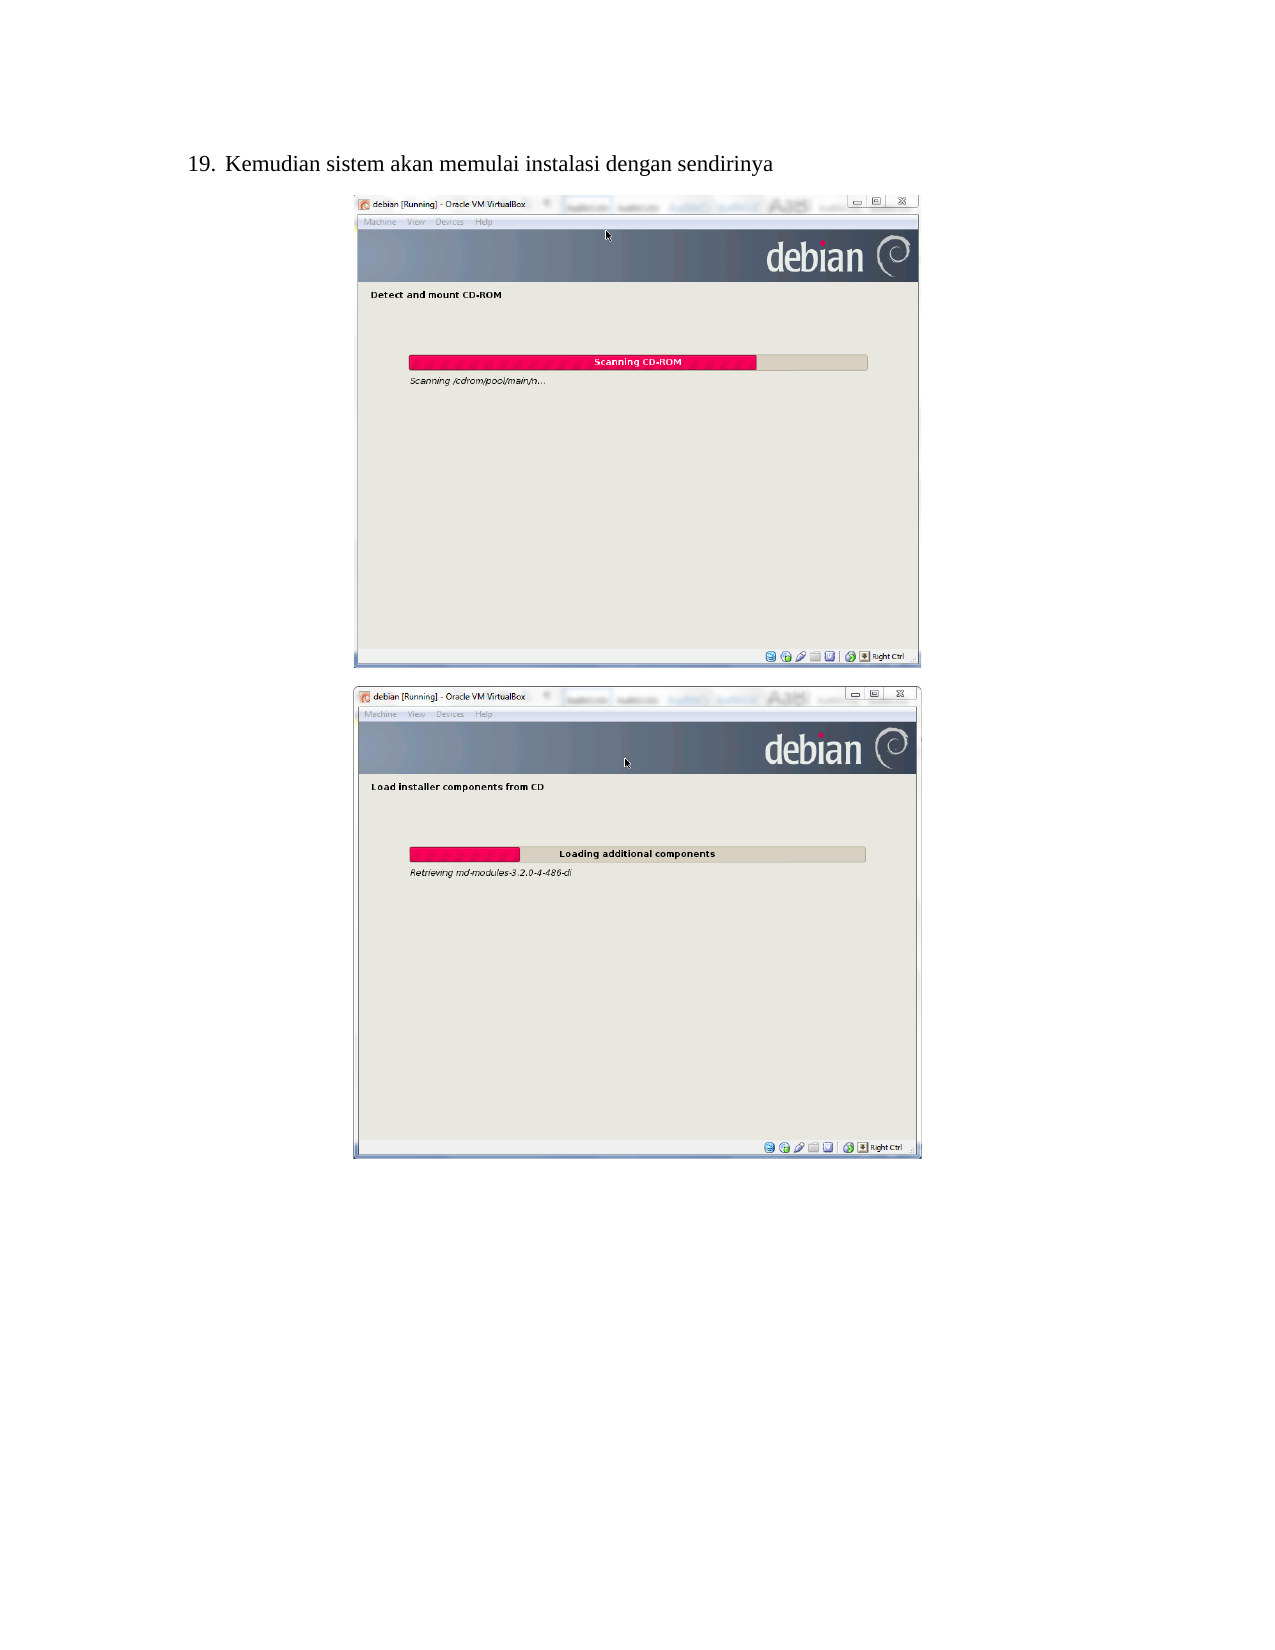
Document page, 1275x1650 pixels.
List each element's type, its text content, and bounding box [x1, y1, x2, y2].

picture [353, 686, 922, 1159]
picture [353, 195, 922, 668]
list Kemudian sistem akan memulai instalasi dengan sendirinya [187, 150, 1125, 176]
